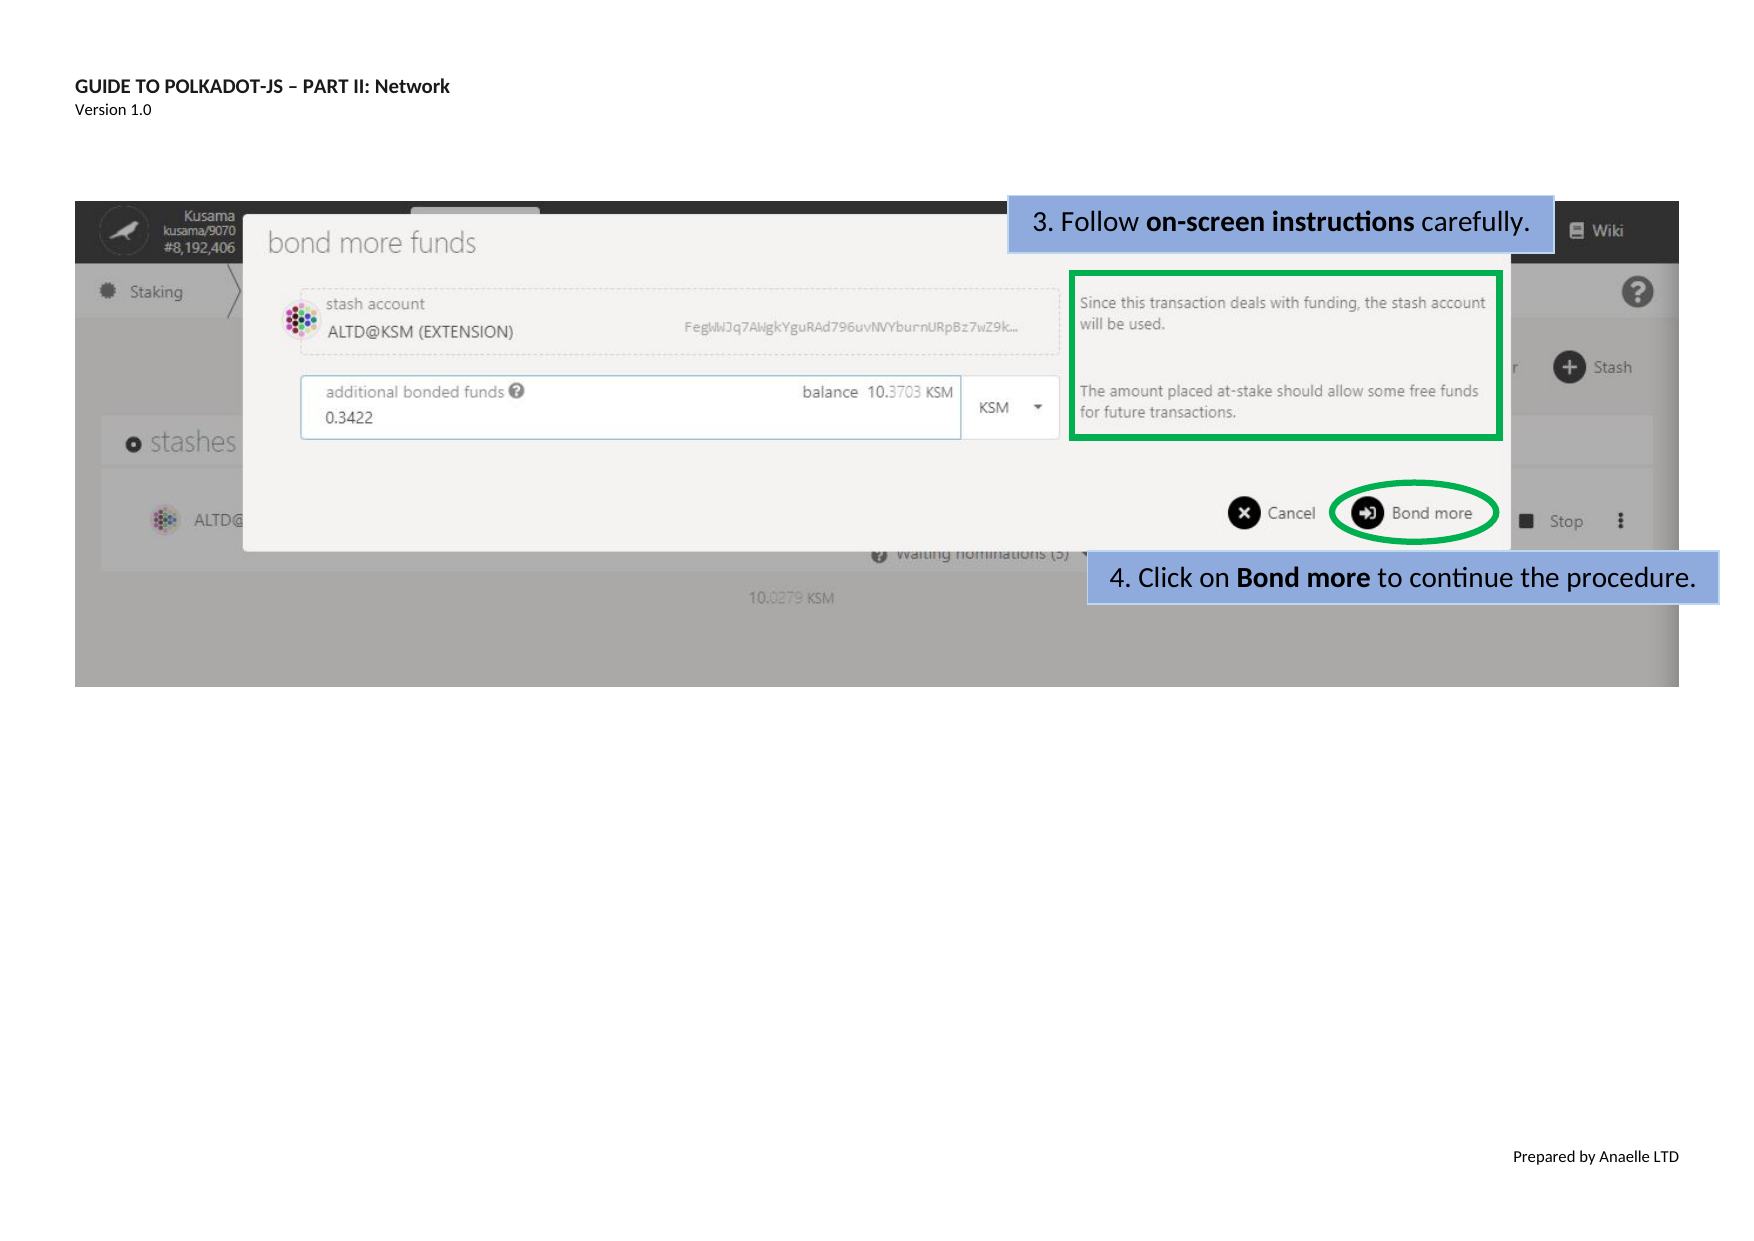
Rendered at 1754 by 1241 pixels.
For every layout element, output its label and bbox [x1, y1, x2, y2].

picture [75, 201, 1679, 687]
